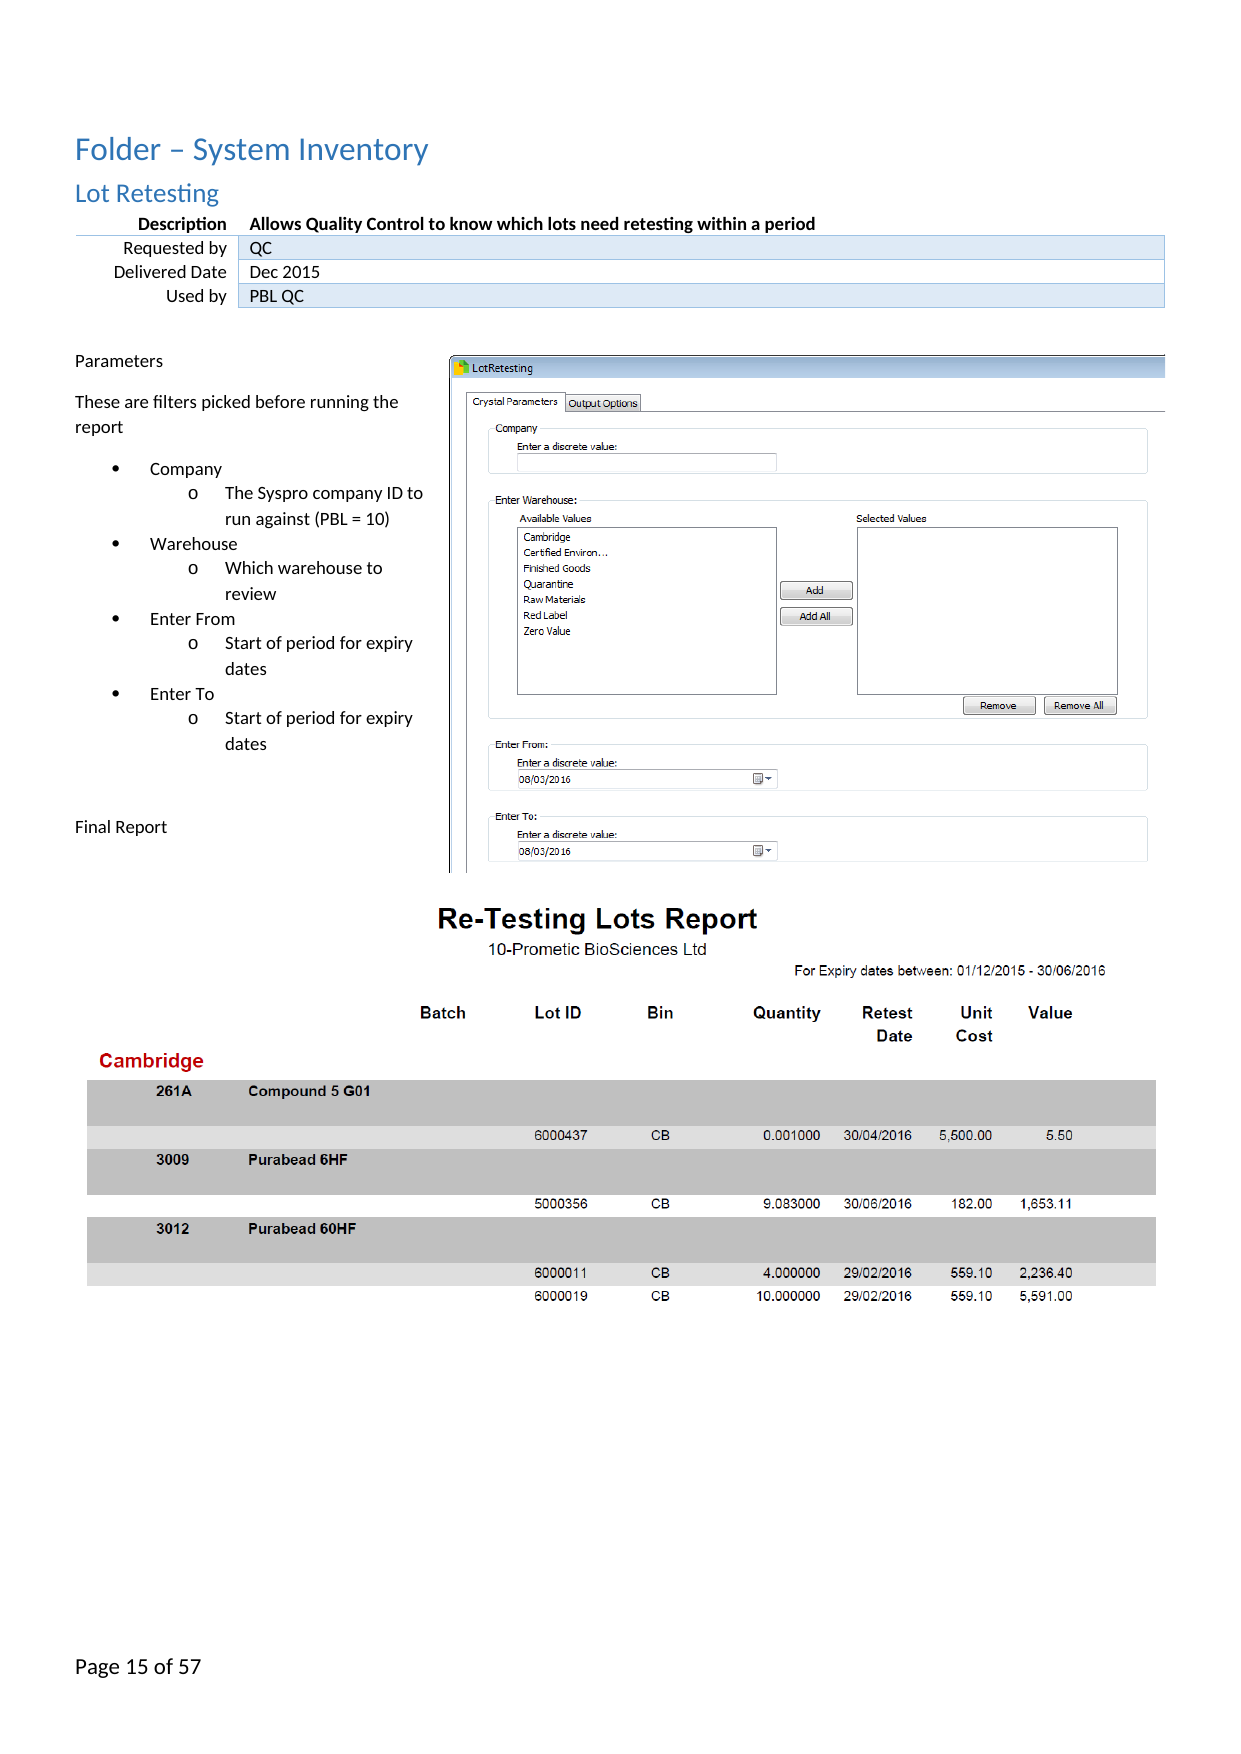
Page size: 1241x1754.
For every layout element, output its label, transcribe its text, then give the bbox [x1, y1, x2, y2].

text Parameters [75, 349, 1165, 372]
list Start of period for expiry dates [187, 706, 448, 755]
table_cell PBL QC [239, 284, 1164, 307]
table_cell Requested by [76, 236, 238, 259]
list Which warehouse to review [187, 556, 448, 605]
list The Syspro company ID to run against (PBL = 10) [187, 481, 448, 530]
table_cell Used by [76, 283, 238, 307]
list Enter From [112, 607, 448, 630]
picture [448, 354, 1166, 873]
table_header Allows Quality Control to know which lots need retesting within a period [238, 212, 1165, 235]
list Enter To [112, 682, 448, 705]
list Warehouse [112, 532, 448, 555]
table_cell Delivered Date [76, 259, 238, 283]
table_cell Dec 2015 [239, 260, 1164, 283]
picture [75, 893, 1166, 1309]
list Start of period for expiry dates [187, 631, 448, 680]
text Final Report [75, 815, 448, 838]
list Company [112, 457, 448, 480]
table_header Description [76, 212, 238, 235]
subtitle Folder – System Inventory [75, 128, 1165, 169]
subtitle Lot Retesting [75, 177, 1165, 209]
table_cell QC [239, 236, 1164, 259]
text These are filters picked before running the report [75, 391, 448, 438]
